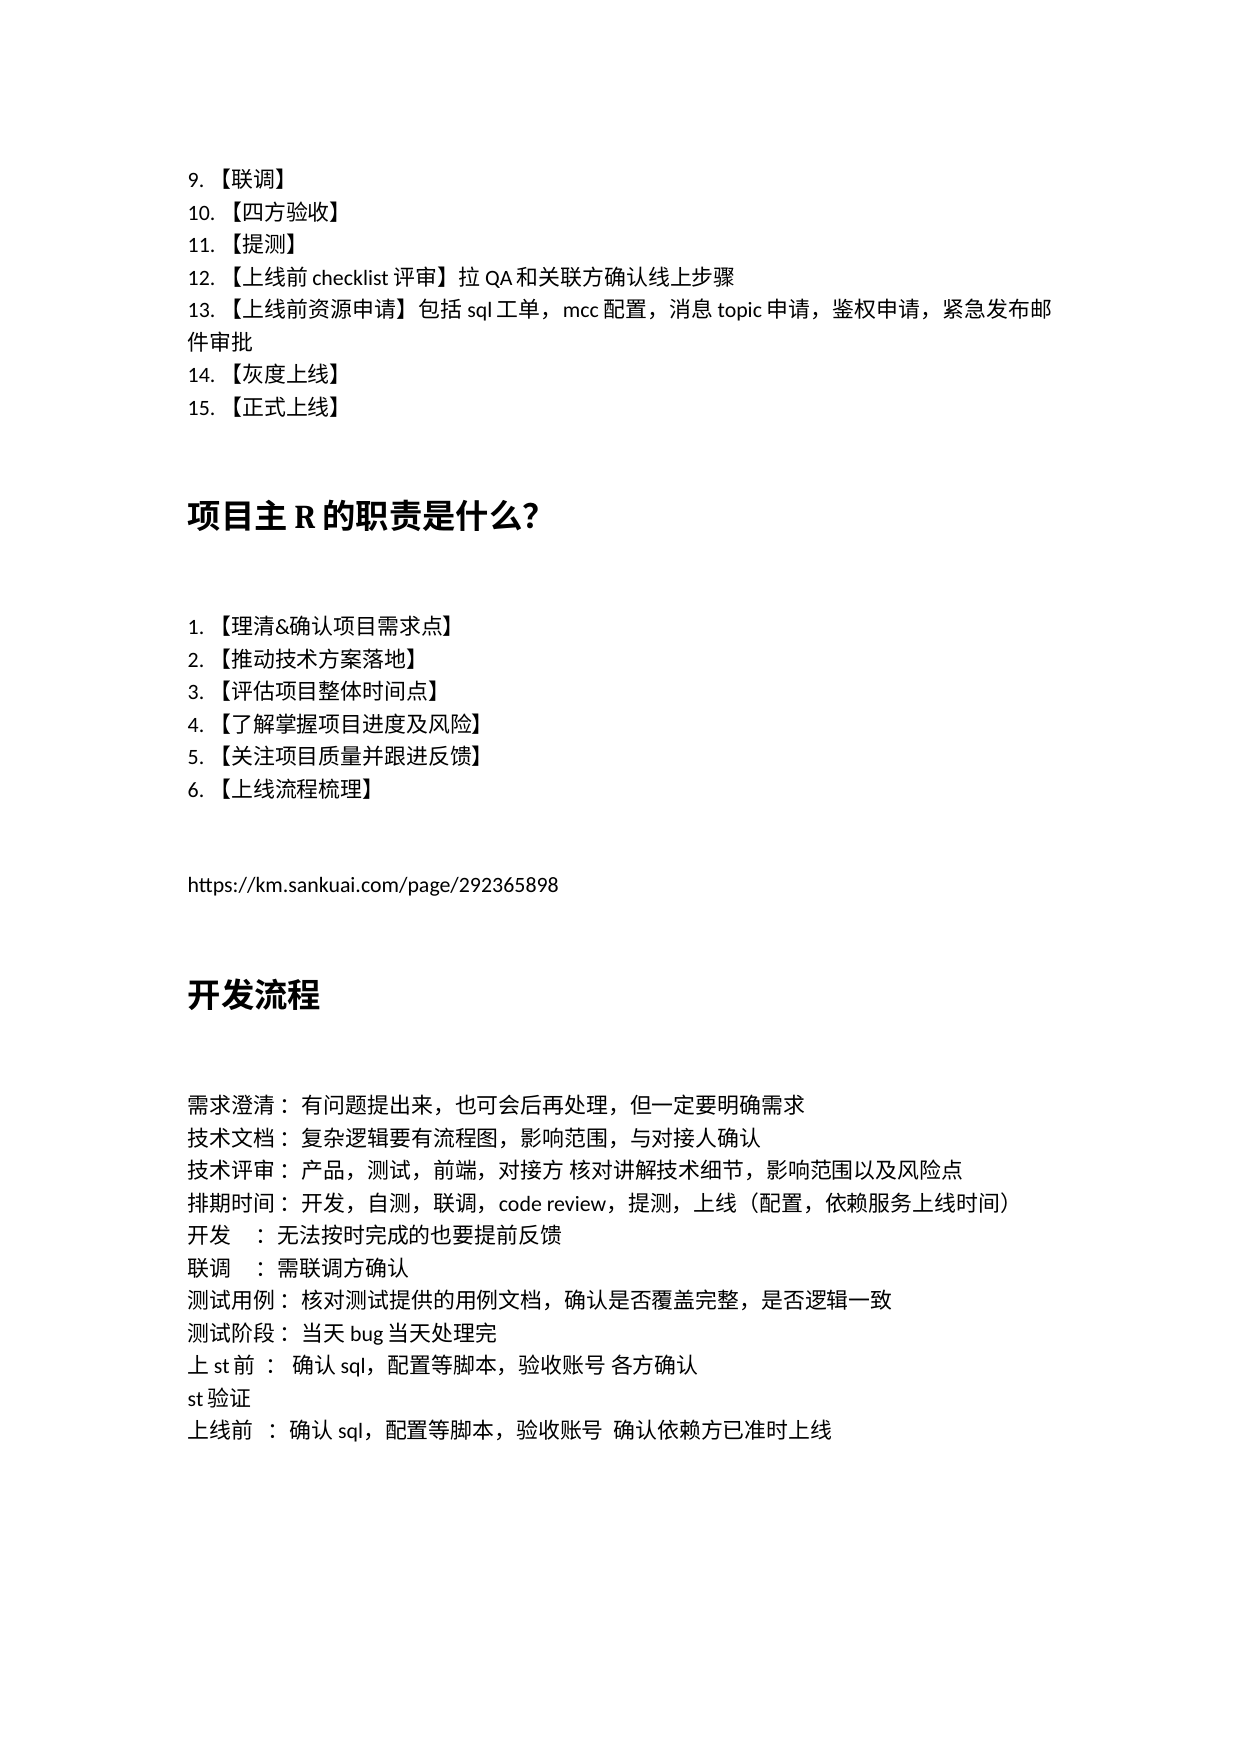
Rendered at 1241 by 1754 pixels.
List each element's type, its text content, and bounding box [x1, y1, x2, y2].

text 排期时间 ：开发，自测，联调，code review，提测，上线（配置，依赖服务上线时间） [187, 1186, 1053, 1218]
text 开发 ：无法按时完成的也要提前反馈 [187, 1218, 1053, 1251]
text 6. 【上线流程梳理】 [187, 771, 1053, 804]
text 11. 【提测】 [187, 227, 1053, 259]
text 2. 【推动技术方案落地】 [187, 641, 1053, 674]
text https://km.sankuai.com/page/292365898 [187, 869, 1053, 901]
text 上线前 ：确认sql，配置等脚本，验收账号 确认依赖方已准时上线 [187, 1413, 1053, 1446]
subtitle 项目主R的职责是什么？ [187, 482, 1053, 547]
text 10. 【四方验收】 [187, 194, 1053, 227]
text 测试用例 ：核对测试提供的用例文档，确认是否覆盖完整，是否逻辑一致 [187, 1283, 1053, 1316]
text 需求澄清 ：有问题提出来，也可会后再处理，但一定要明确需求 [187, 1088, 1053, 1121]
text st验证 [187, 1381, 1053, 1413]
text 9. 【联调】 [187, 162, 1053, 194]
text 上st前 ： 确认sql，配置等脚本，验收账号 各方确认 [187, 1348, 1053, 1381]
text 12. 【上线前checklist评审】拉QA和关联方确认线上步骤 [187, 259, 1053, 292]
text 测试阶段 ：当天bug当天处理完 [187, 1316, 1053, 1348]
text 5. 【关注项目质量并跟进反馈】 [187, 739, 1053, 771]
text 4. 【了解掌握项目进度及风险】 [187, 706, 1053, 739]
text 13. 【上线前资源申请】包括sql工单，mcc配置，消息topic申请，鉴权申请，紧急发布邮件审批 [187, 292, 1053, 357]
text 3. 【评估项目整体时间点】 [187, 674, 1053, 706]
text 14. 【灰度上线】 [187, 357, 1053, 389]
text 技术文档 ：复杂逻辑要有流程图，影响范围，与对接人确认 [187, 1121, 1053, 1153]
text 1. 【理清&确认项目需求点】 [187, 609, 1053, 641]
text 技术评审 ：产品，测试，前端，对接方 核对讲解技术细节，影响范围以及风险点 [187, 1153, 1053, 1186]
text 15. 【正式上线】 [187, 389, 1053, 422]
subtitle 开发流程 [187, 961, 1053, 1026]
text 联调 ：需联调方确认 [187, 1251, 1053, 1283]
